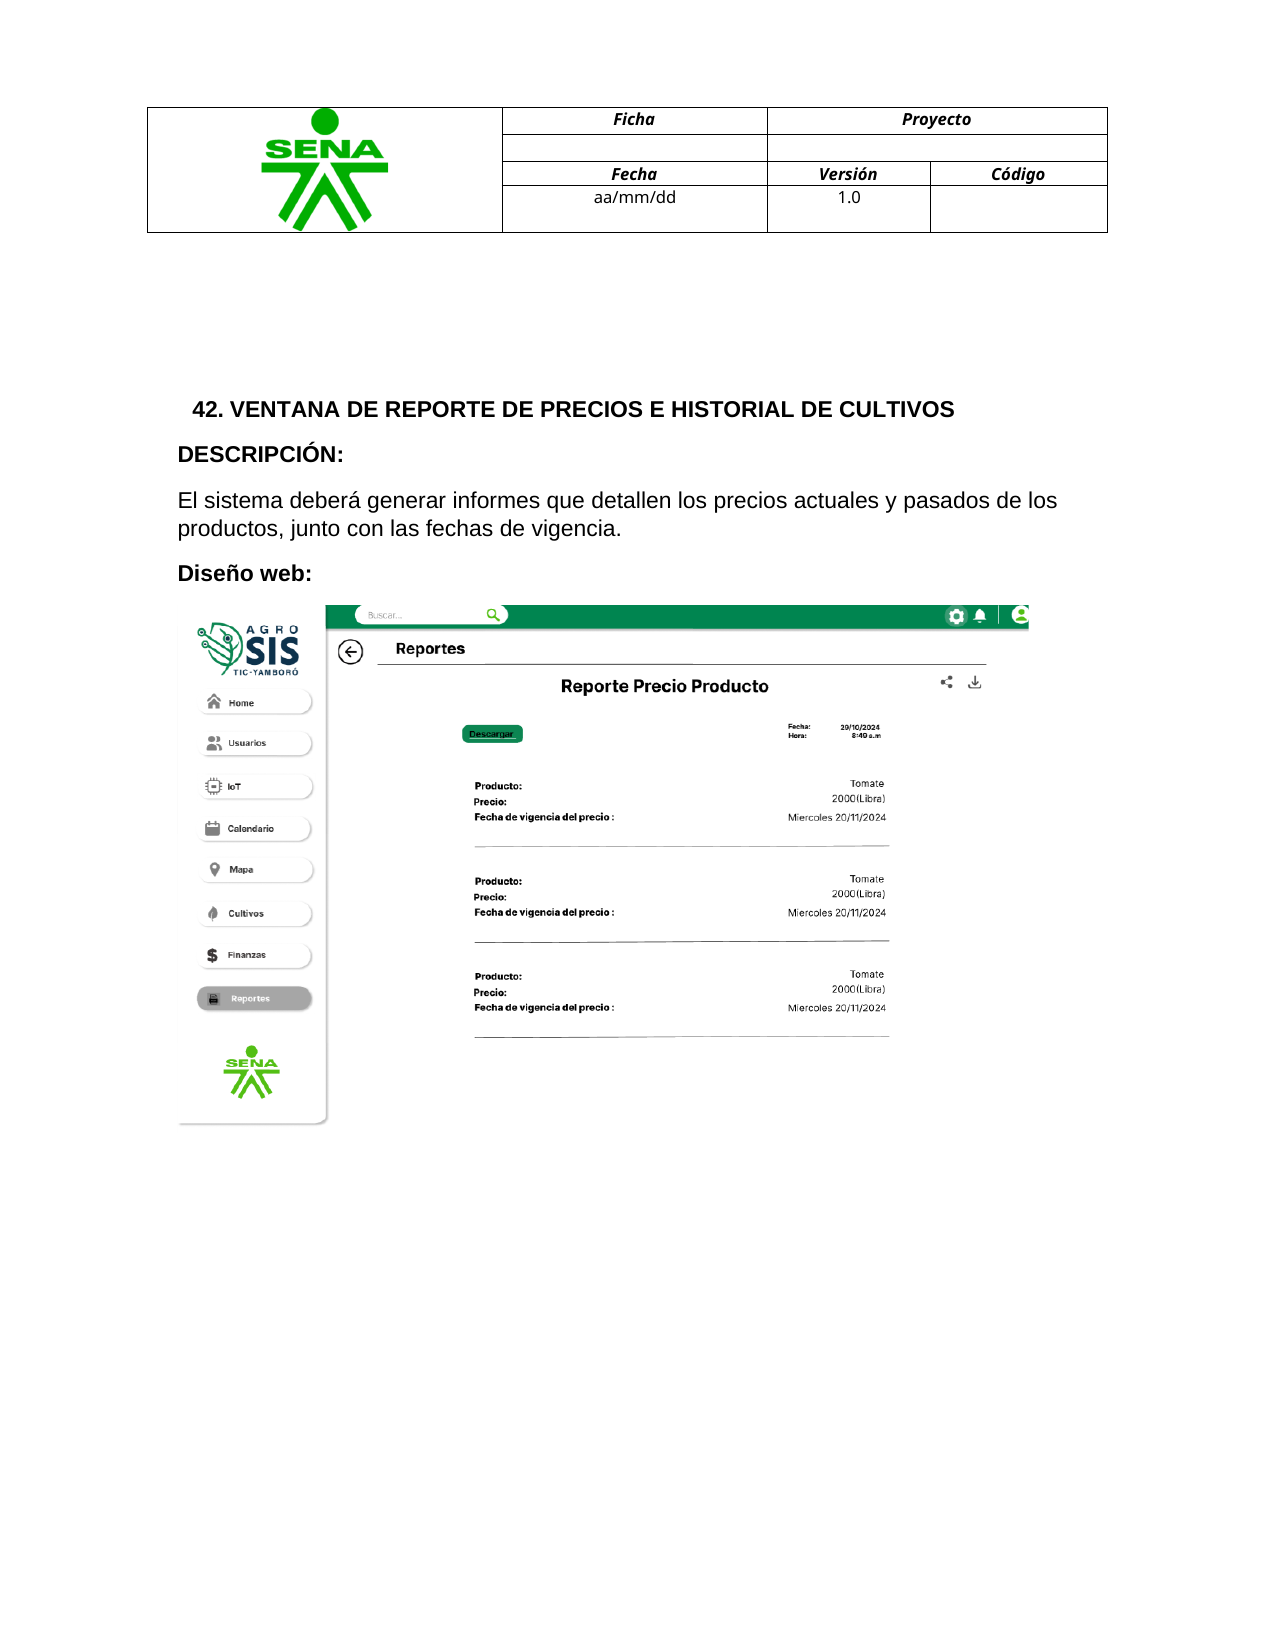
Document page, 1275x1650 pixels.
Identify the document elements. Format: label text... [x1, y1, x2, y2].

picture [177, 605, 1029, 1133]
list VENTANA DE REPORTE DE PRECIOS E HISTORIAL DE CULTIVOS [192, 396, 1098, 423]
text Diseño web: [177, 560, 1098, 586]
text DESCRIPCIÓN: [177, 441, 1098, 468]
text El sistema deberá generar informes que detallen los precios actuales y pasados de los productos, junto con las fechas de vigencia. [177, 487, 1098, 541]
picture [261, 107, 389, 232]
